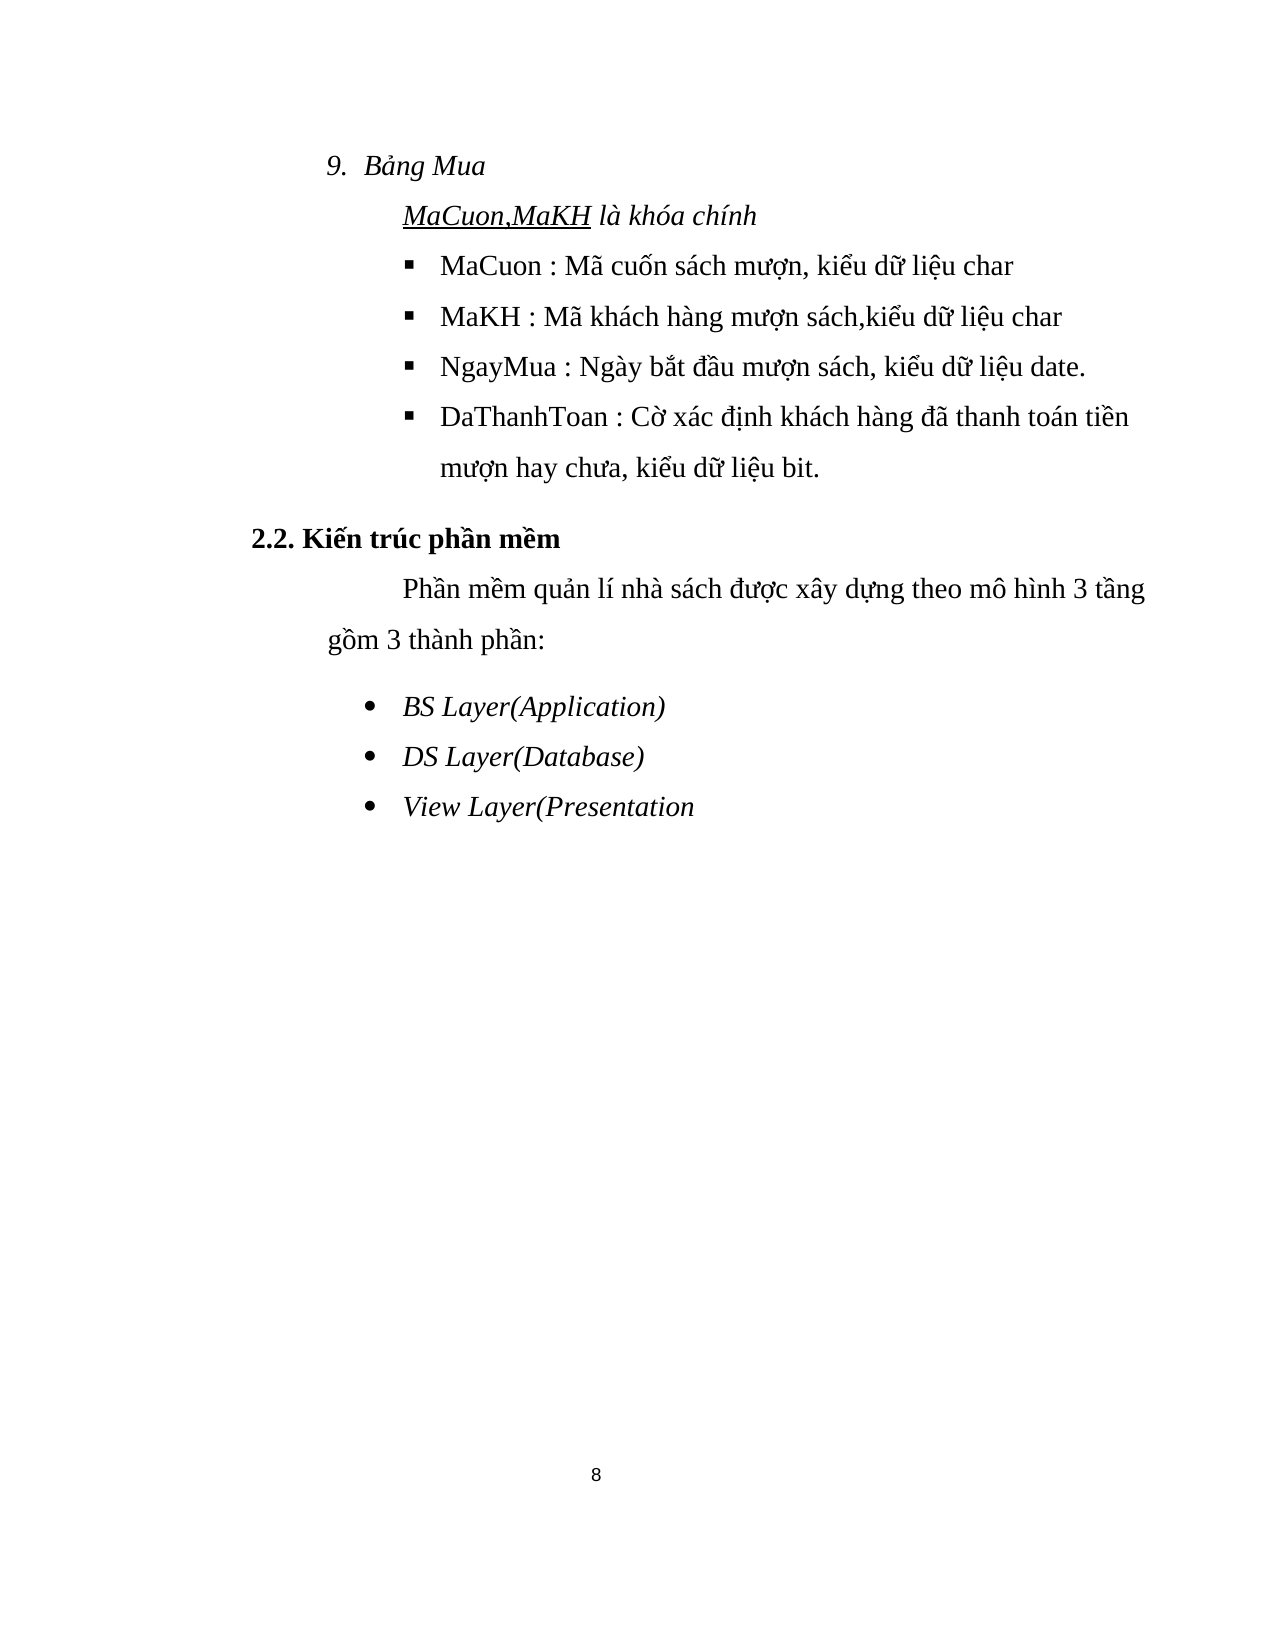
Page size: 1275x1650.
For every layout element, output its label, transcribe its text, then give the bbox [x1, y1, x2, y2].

subtitle 2.2. Kiến trúc phần mềm [177, 521, 1157, 555]
list View Layer(Presentation [365, 789, 1157, 823]
list MaKH : Mã khách hàng mượn sách,kiểu dữ liệu char [402, 299, 1157, 332]
list DaThanhToan : Cờ xác định khách hàng đã thanh toán tiền mượn hay chưa, kiểu dữ liệu bit. [402, 399, 1157, 483]
list BS Layer(Application) [365, 689, 1157, 722]
list NgayMua : Ngày bắt đầu mượn sách, kiểu dữ liệu date. [402, 349, 1157, 383]
text Phần mềm quản lí nhà sách được xây dựng theo mô hình 3 tầng gồm 3 thành phần: [327, 571, 1157, 655]
list MaCuon : Mã cuốn sách mượn, kiểu dữ liệu char [402, 248, 1157, 282]
list DS Layer(Database) [365, 739, 1157, 773]
list Bảng Mua [326, 148, 1157, 181]
list MaCuon,MaKH là khóa chính [402, 198, 1157, 232]
